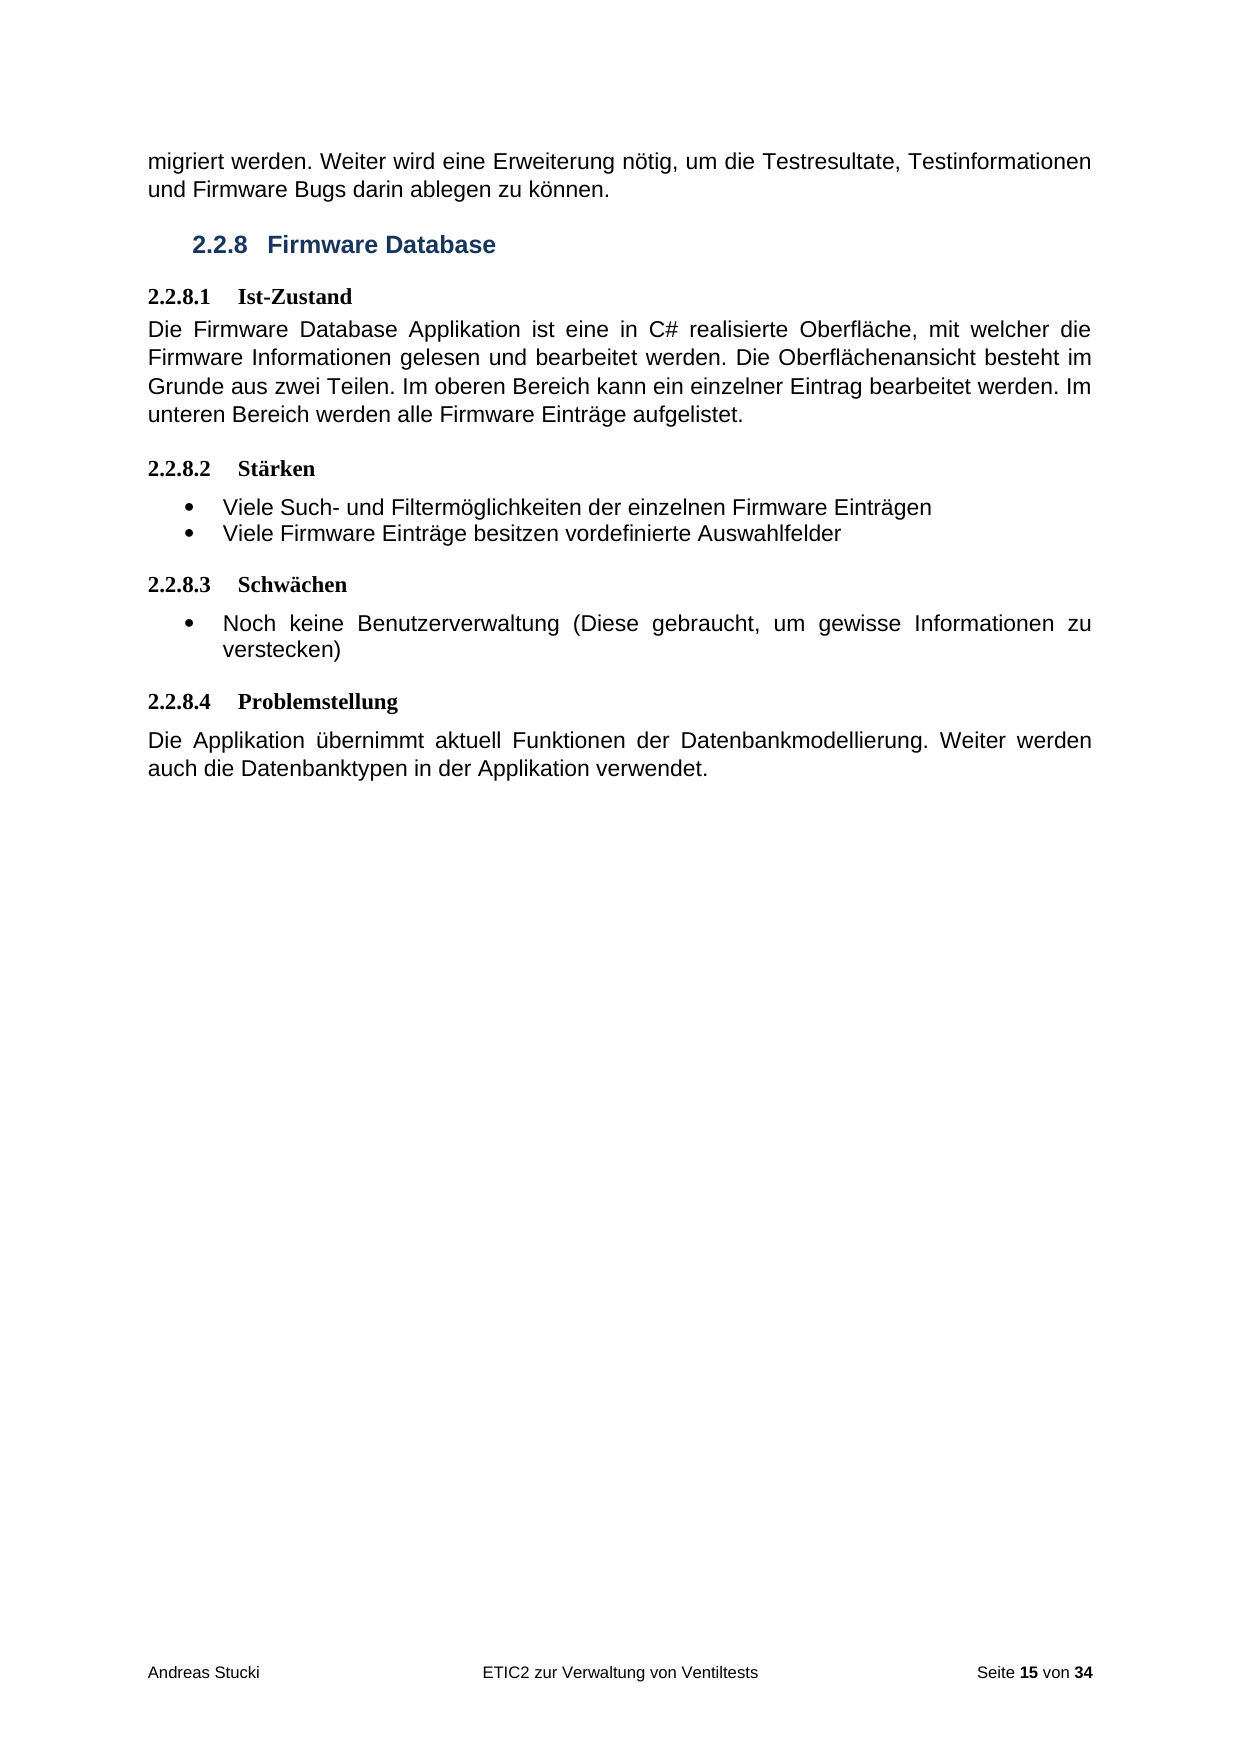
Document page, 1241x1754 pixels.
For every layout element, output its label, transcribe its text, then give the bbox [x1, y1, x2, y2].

list Viele Firmware Einträge besitzen vordefinierte Auswahlfelder [185, 520, 1092, 546]
subtitle Stärken [148, 455, 1092, 481]
subtitle Firmware Database [192, 229, 1092, 258]
subtitle Ist-Zustand [148, 283, 1092, 310]
text Die Firmware Database Applikation ist eine in C# realisierte Oberfläche, mit welcher die Firmware Informationen gelesen und bearbeitet werden. Die Oberflächenansicht besteht im Grunde aus zwei Teilen. Im oberen Bereich kann ein einzelner Eintrag bearbeitet werden. Im unteren Bereich werden alle Firmware Einträge aufgelistet. [148, 316, 1092, 428]
list Viele Such- und Filtermöglichkeiten der einzelnen Firmware Einträgen [185, 493, 1092, 520]
list Noch keine Benutzerverwaltung (Diese gebraucht, um gewisse Informationen zu verstecken) [185, 610, 1092, 663]
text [148, 148, 1092, 202]
subtitle Problemstellung [148, 688, 1092, 714]
subtitle Schwächen [148, 571, 1092, 598]
text Die Applikation übernimmt aktuell Funktionen der Datenbankmodellierung. Weiter werden auch die Datenbanktypen in der Applikation verwendet. [148, 727, 1092, 781]
